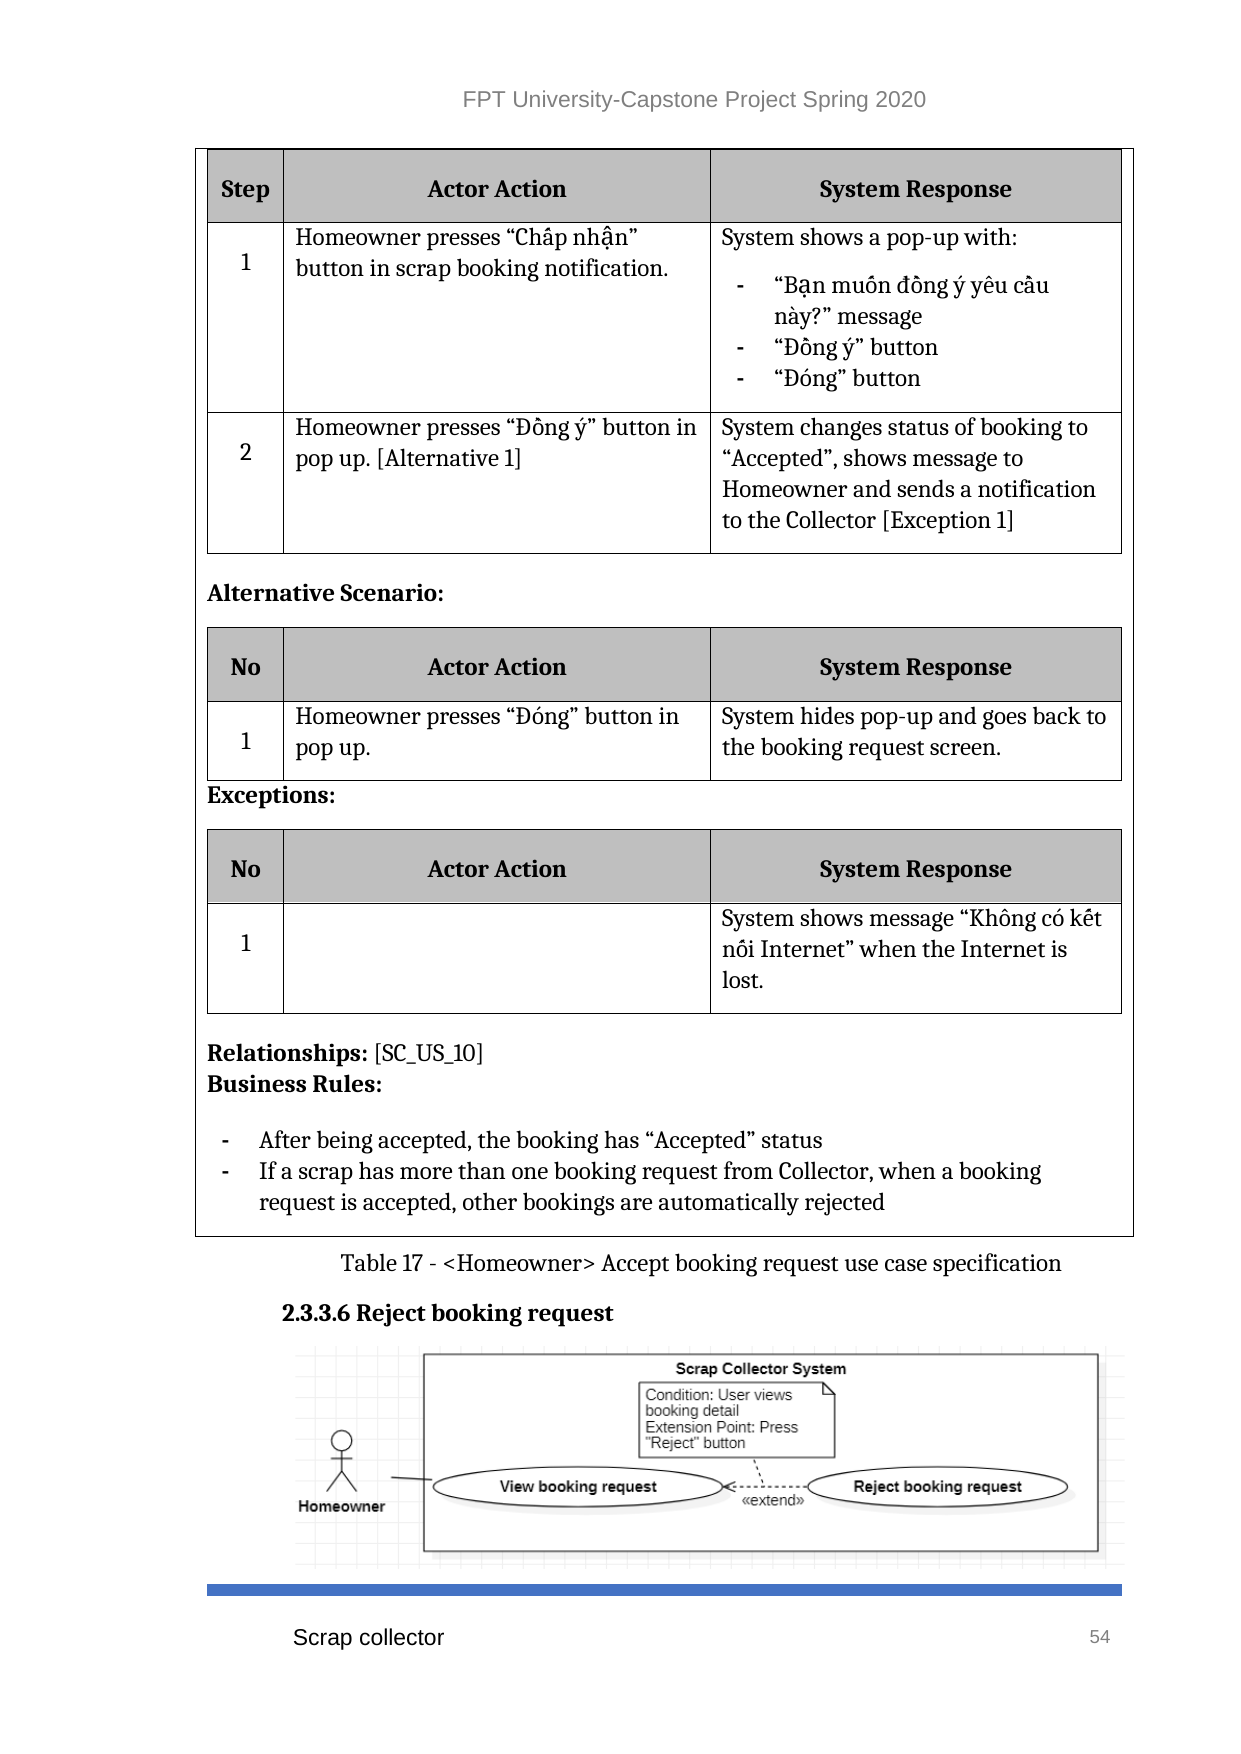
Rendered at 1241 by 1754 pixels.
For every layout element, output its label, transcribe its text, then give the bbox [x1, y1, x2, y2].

picture [295, 1346, 1125, 1569]
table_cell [196, 149, 1133, 1236]
subtitle 2.3.3.6 Reject booking request [282, 1299, 1122, 1328]
text Table - <Homeowner> Accept booking request use case specification [207, 1249, 1122, 1278]
